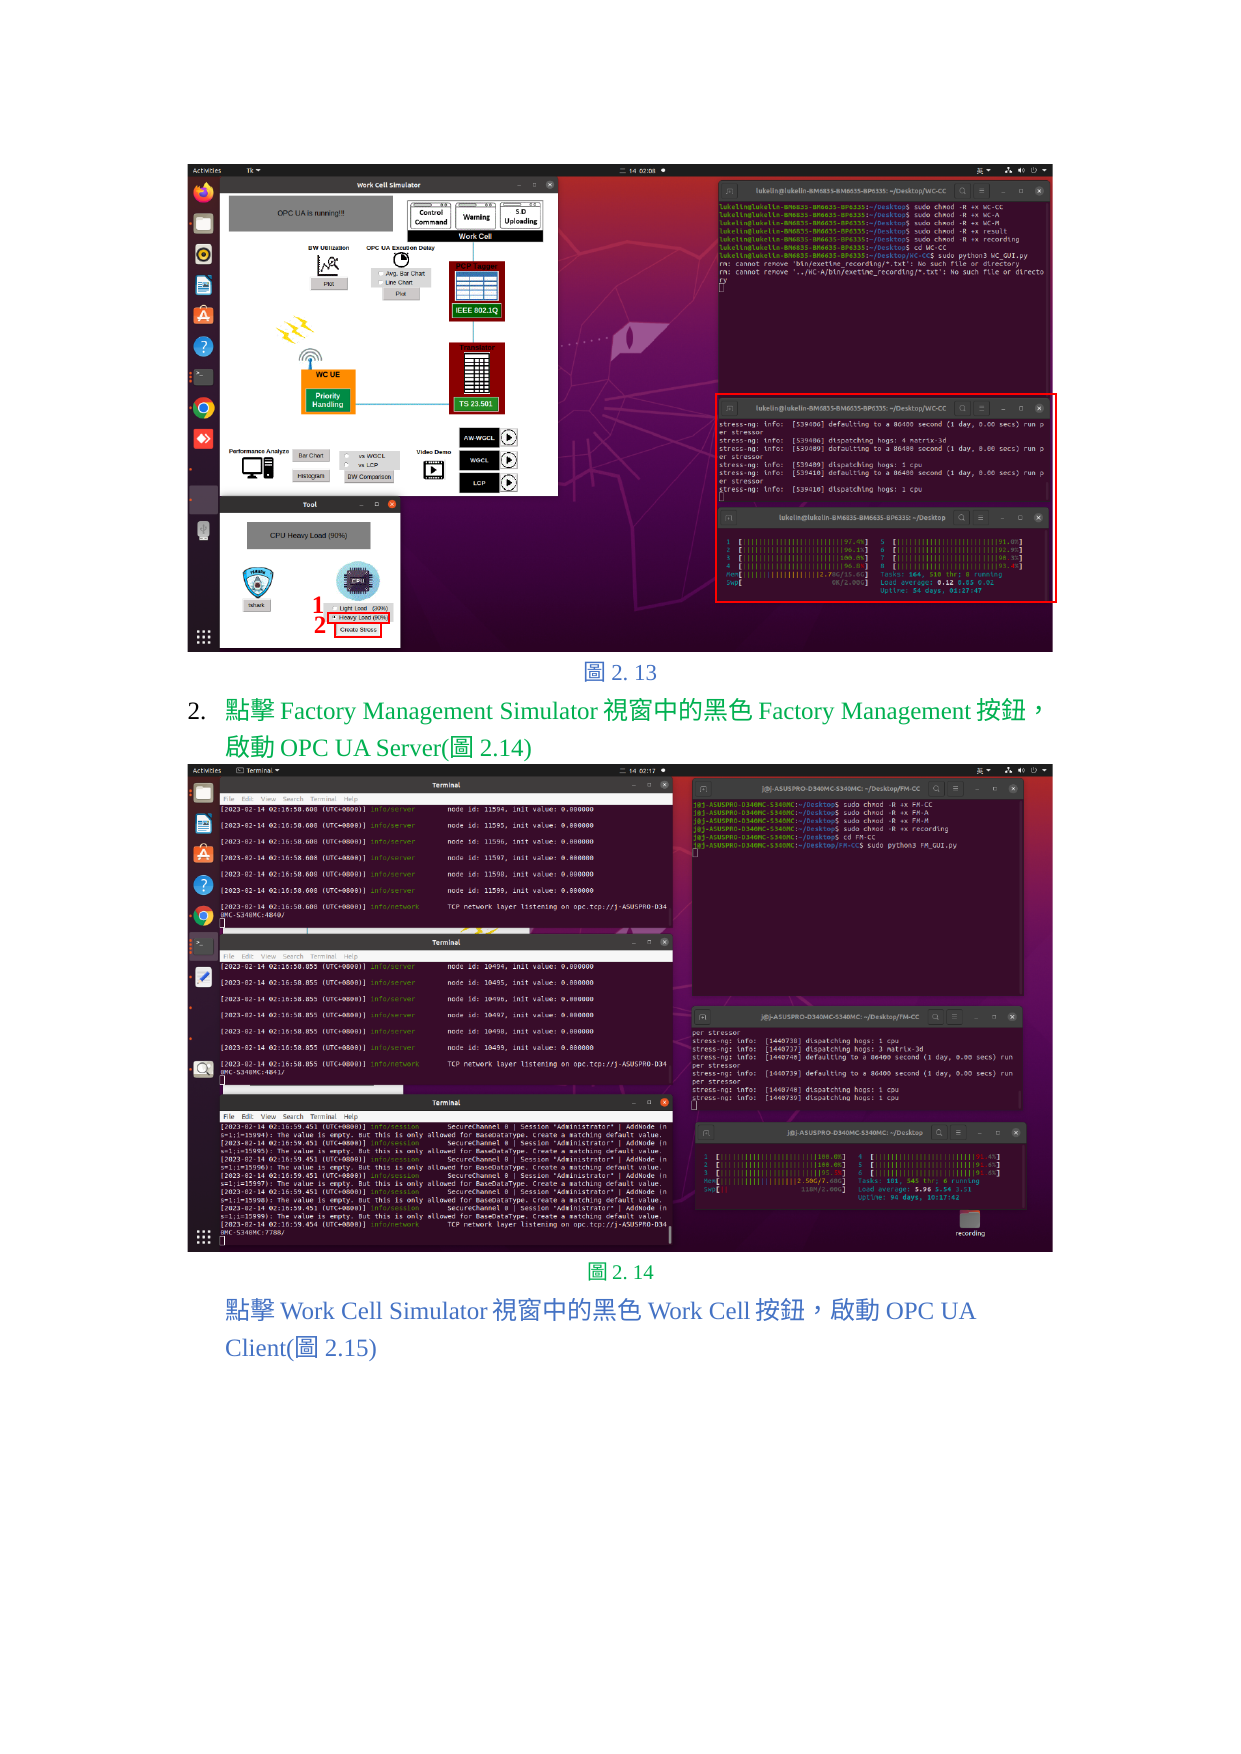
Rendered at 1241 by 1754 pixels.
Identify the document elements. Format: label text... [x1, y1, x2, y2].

picture [187, 164, 1053, 652]
list 點擊Work Cell Simulator視窗中的黑色Work Cell按鈕，啟動OPC UA Client(圖2.15) [225, 1289, 1053, 1364]
list 點擊Factory Management Simulator視窗中的黑色Factory Management按鈕，啟動OPC UA Server(圖2.14) [187, 689, 1053, 764]
picture [187, 764, 1053, 1252]
text 圖2. 13 [187, 652, 1053, 689]
text 圖2. 14 [187, 1252, 1053, 1289]
picture [717, 395, 1053, 601]
